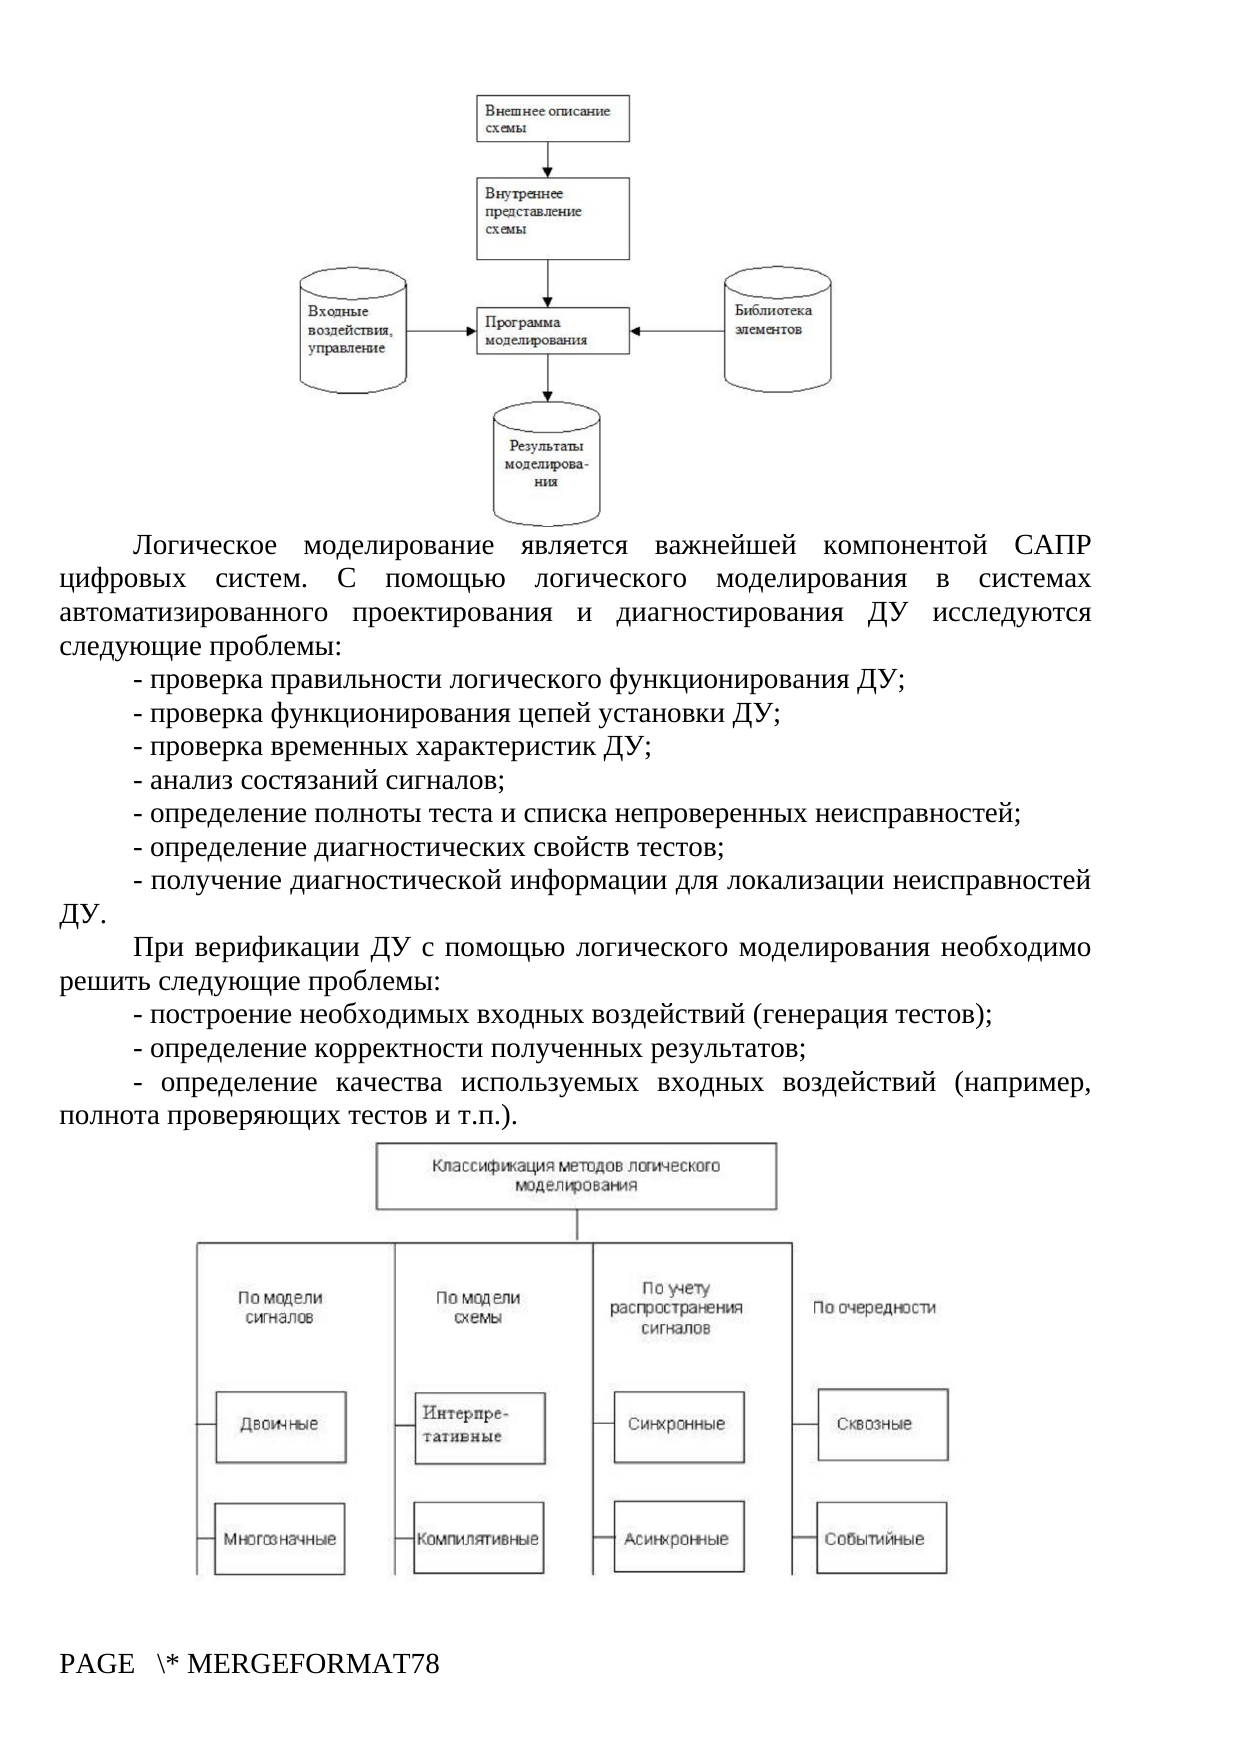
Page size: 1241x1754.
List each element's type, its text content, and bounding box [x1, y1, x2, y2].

text Логическое моделирование является важнейшей компонентой САПР цифровых систем. С помощью логического моделирования в системах автоматизированного проектирования и диагностирования ДУ исследуются следующие проблемы: [59, 527, 1092, 661]
text - получение диагностической информации для локализации неисправностей ДУ. [59, 862, 1092, 929]
text - проверка временных характеристик ДУ; [59, 728, 1092, 762]
text - построение необходимых входных воздействий (генерация тестов); [59, 997, 1092, 1030]
text При верификации ДУ с помощью логического моделирования необходимо решить следующие проблемы: [59, 929, 1092, 997]
text - анализ состязаний сигналов; [59, 762, 1092, 795]
text - определение диагностических свойств тестов; [59, 829, 1092, 862]
text - определение полноты теста и списка непроверенных неисправностей; [59, 795, 1092, 829]
picture [298, 92, 854, 527]
text - проверка правильности логического функционирования ДУ; [59, 661, 1092, 695]
text - определение корректности полученных результатов; [59, 1030, 1092, 1064]
text - проверка функционирования цепей установки ДУ; [59, 695, 1092, 728]
picture [186, 1130, 965, 1581]
text - определение качества используемых входных воздействий (например, полнота проверяющих тестов и т.п.). [59, 1064, 1092, 1131]
